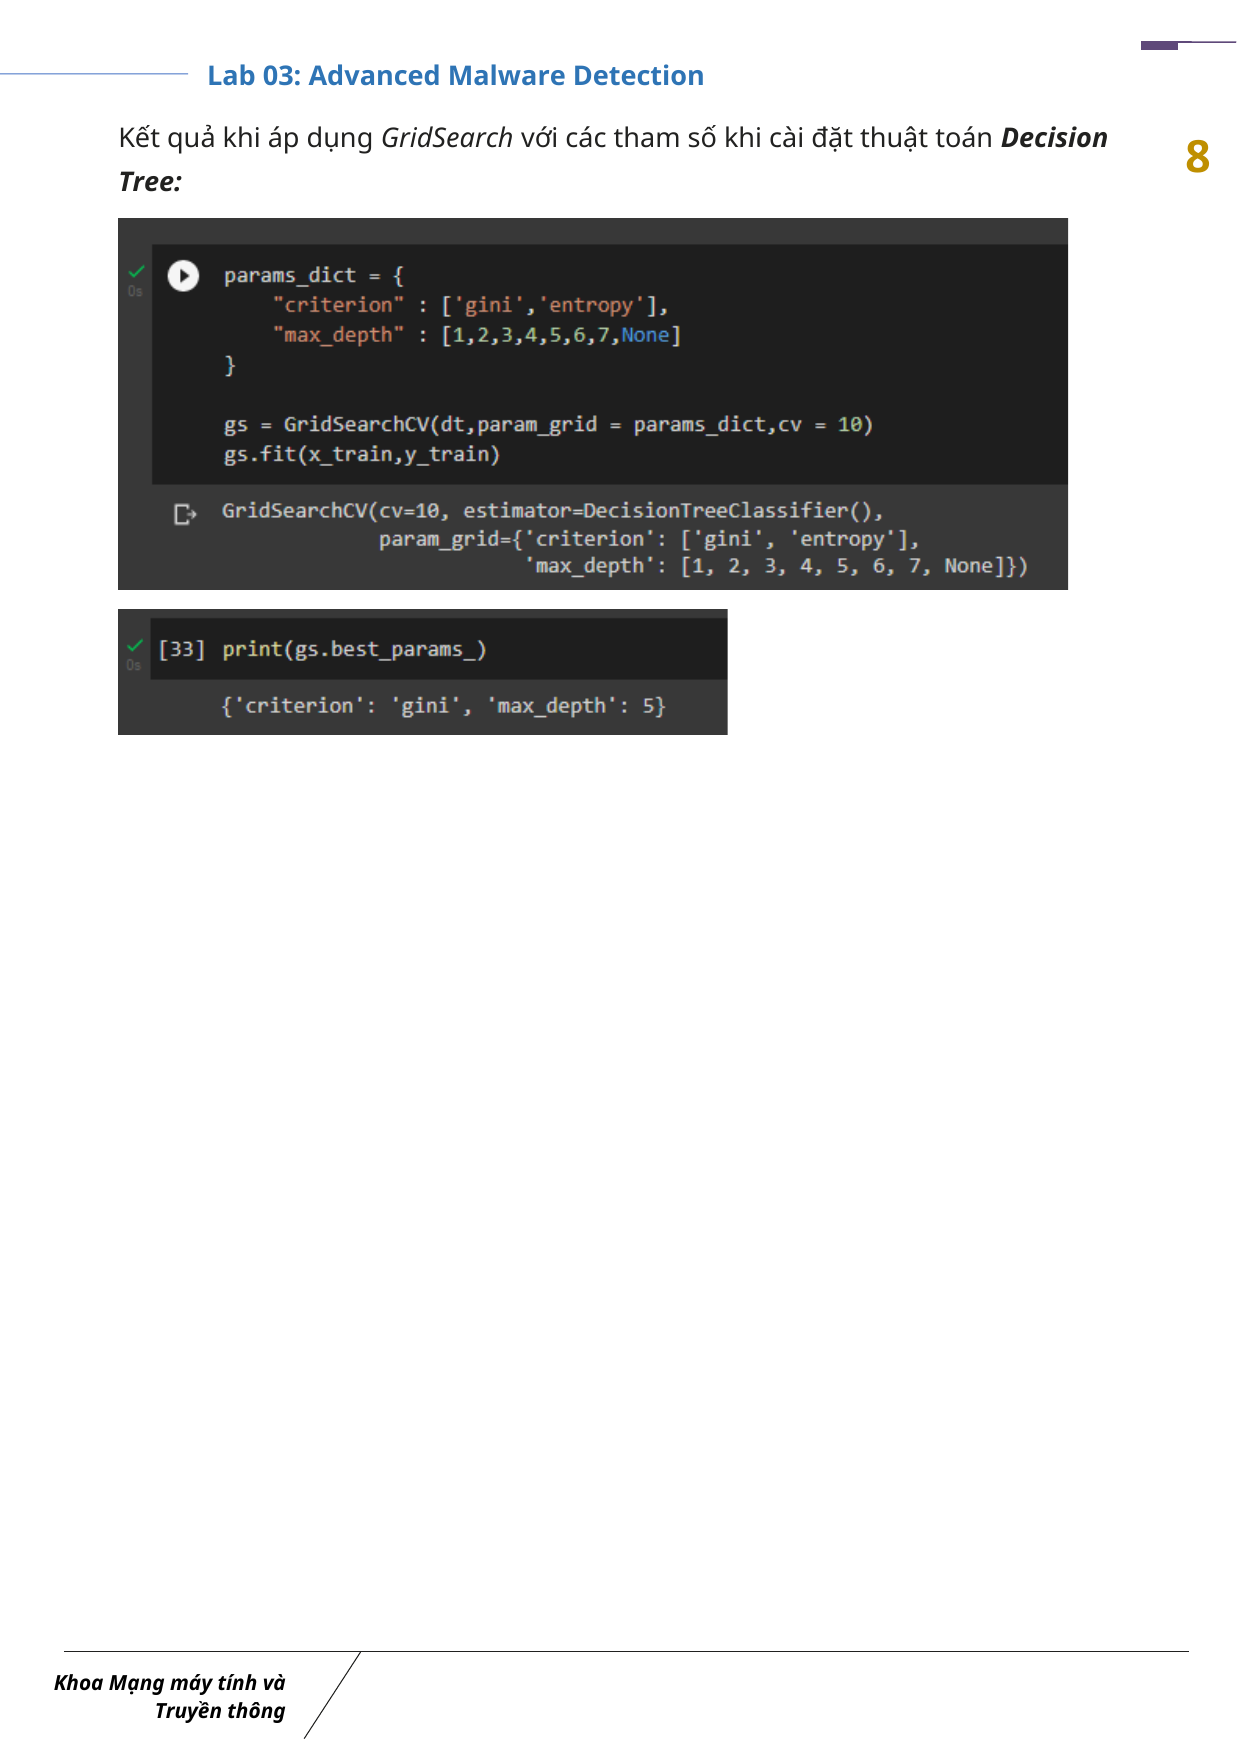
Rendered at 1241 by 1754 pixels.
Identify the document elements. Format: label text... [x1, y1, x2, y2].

picture [118, 218, 1069, 590]
text Kết quả khi áp dụng GridSearch với các tham số khi cài đặt thuật toán Decision Tree: [118, 118, 1122, 199]
picture [118, 609, 728, 735]
